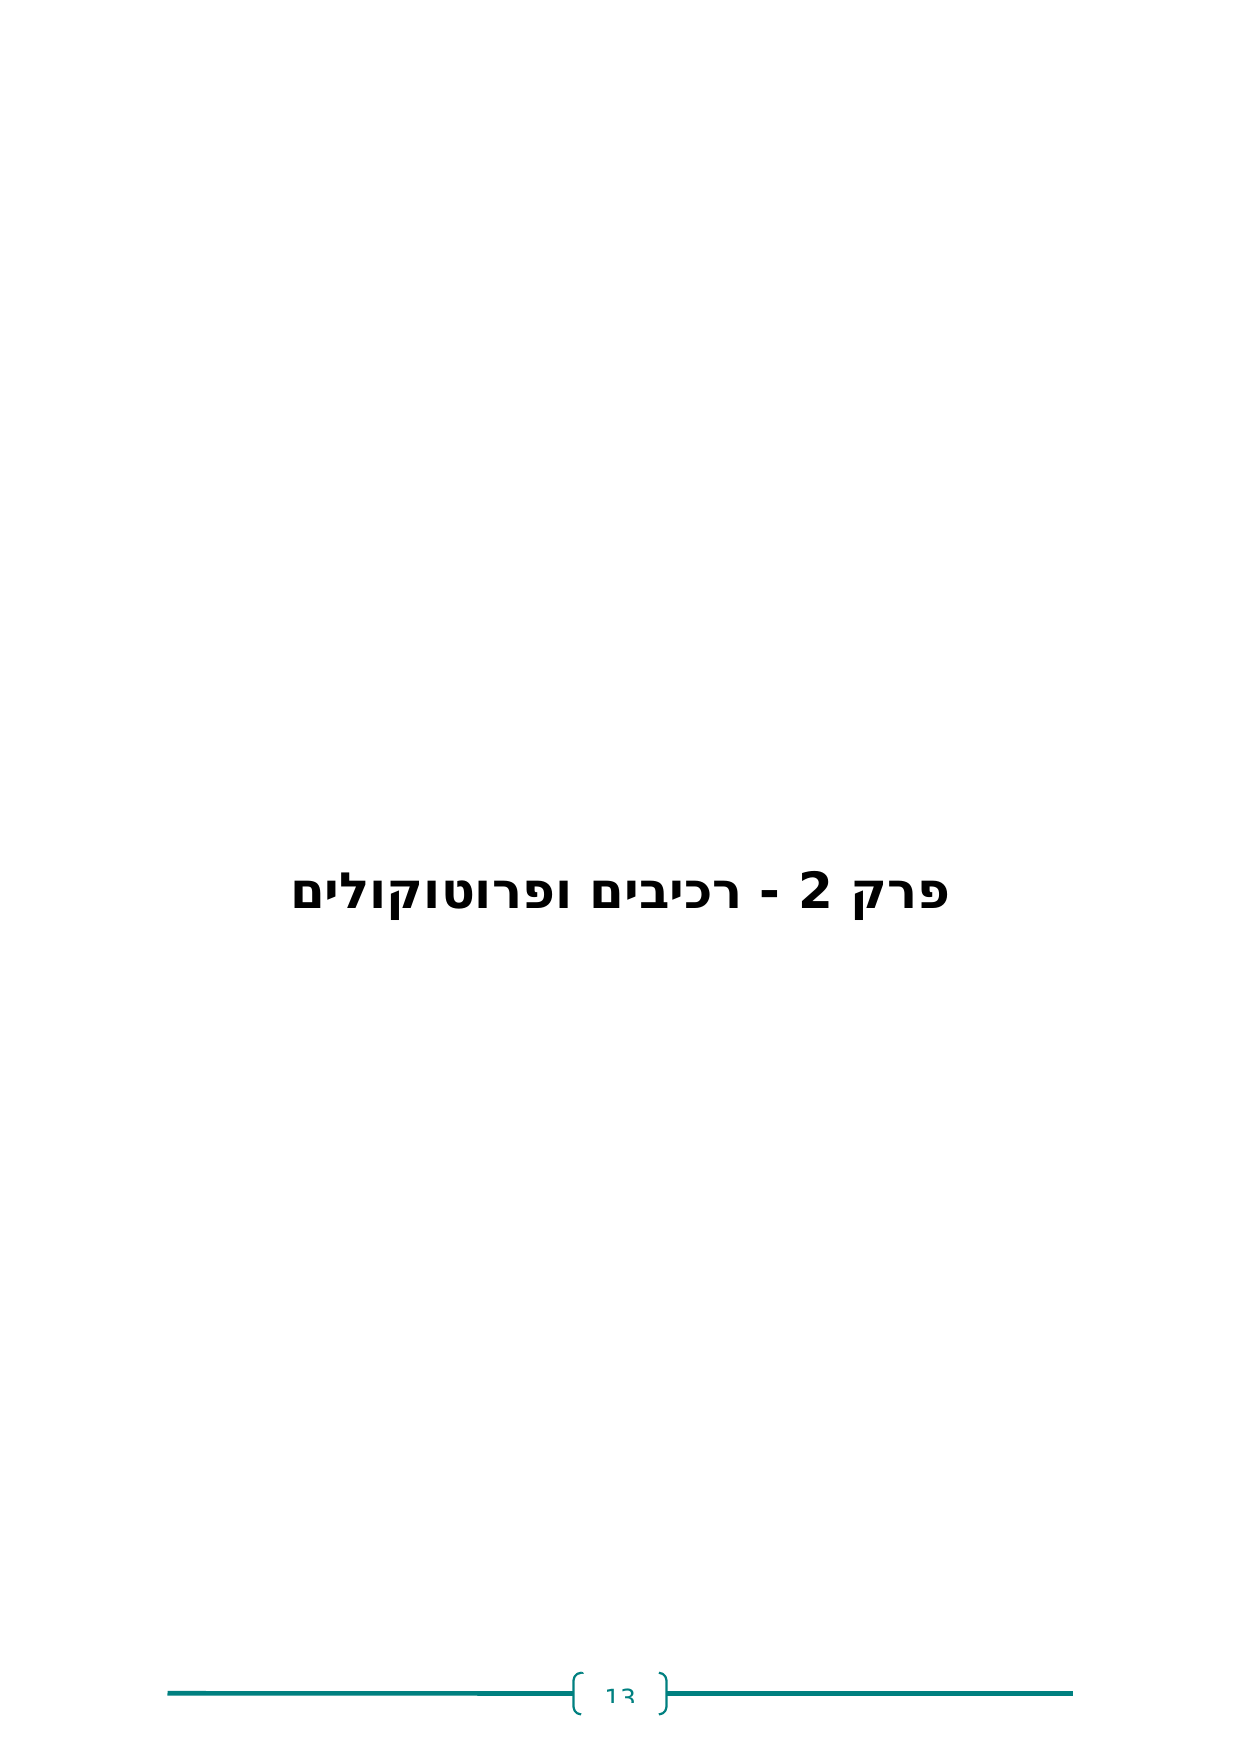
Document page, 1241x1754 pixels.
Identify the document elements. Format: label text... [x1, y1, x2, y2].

subtitle פרק 2 - רכיבים ופרוטוקולים [118, 862, 1122, 920]
